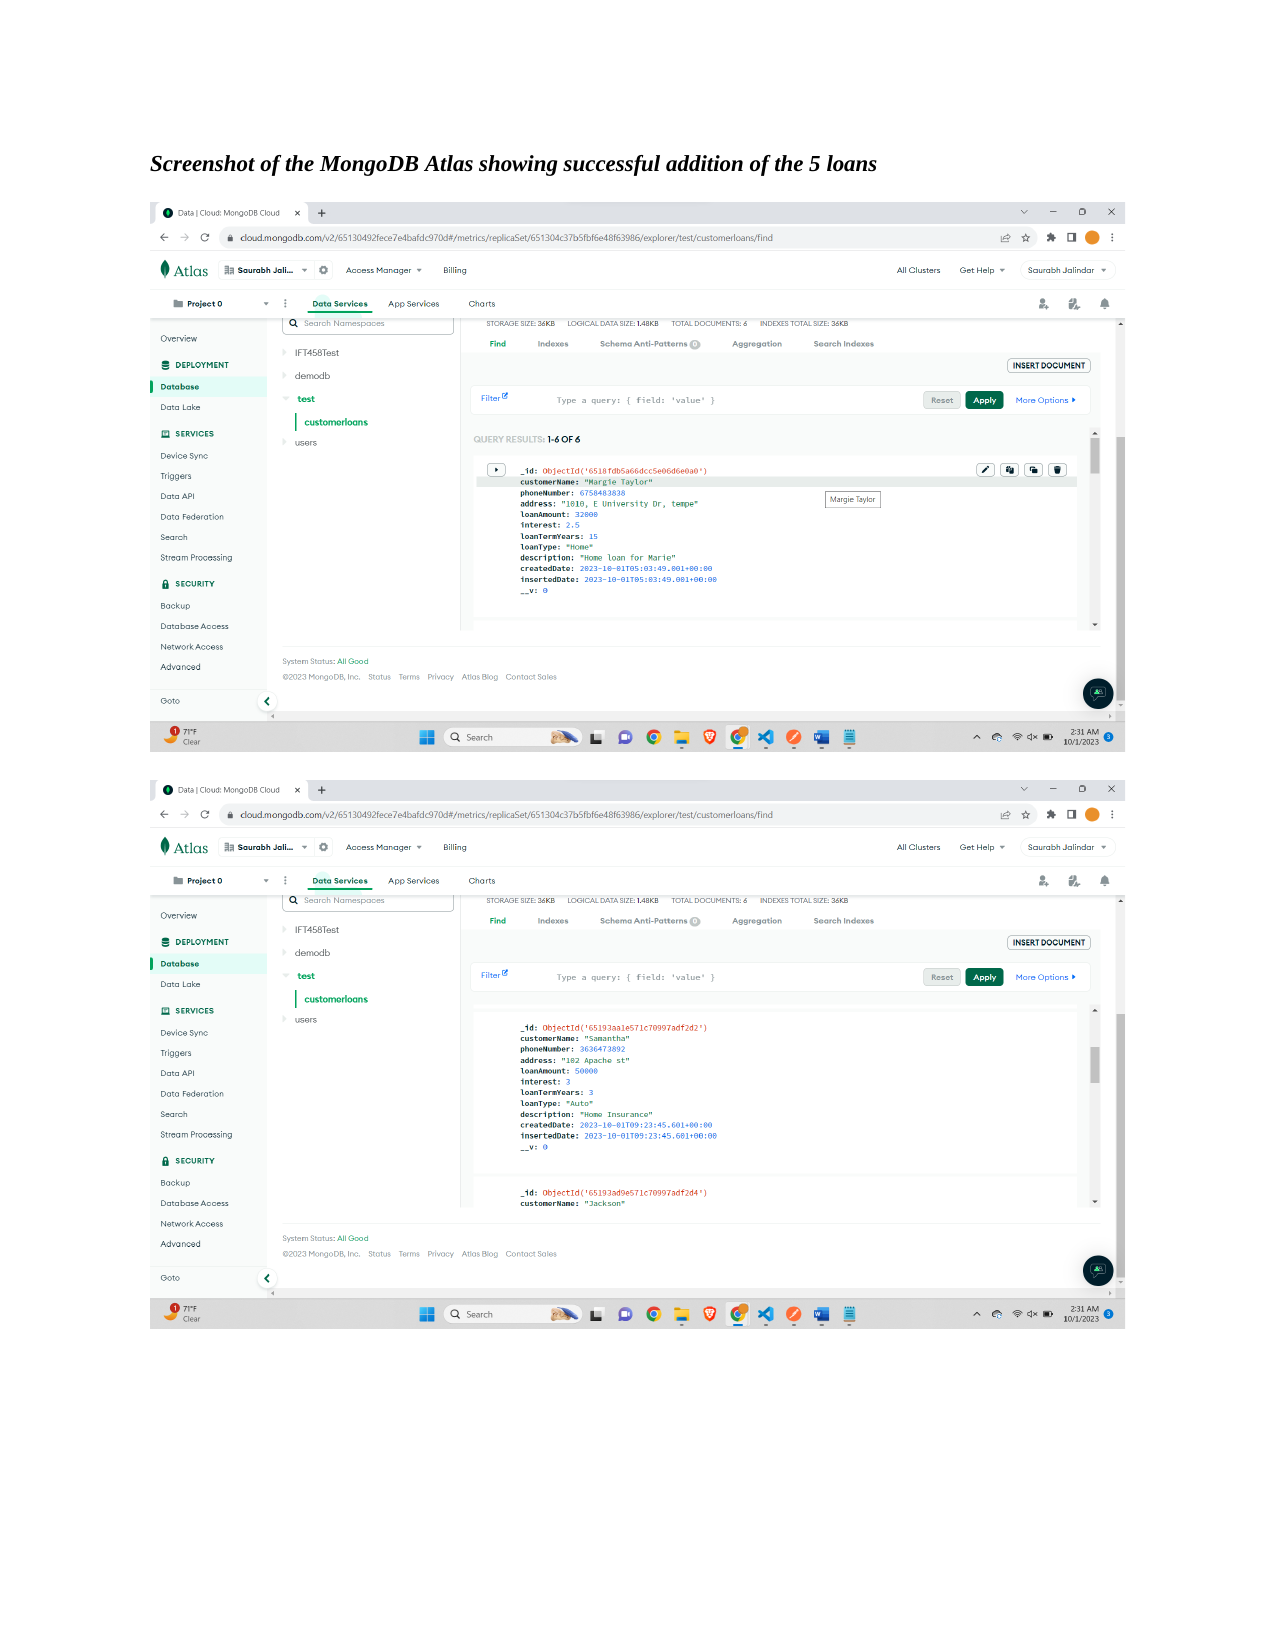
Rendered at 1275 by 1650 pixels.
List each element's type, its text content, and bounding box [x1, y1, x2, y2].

picture [150, 780, 1125, 1329]
text Screenshot of the MongoDB Atlas showing successful addition of the 5 loans [150, 150, 1125, 176]
picture [150, 202, 1125, 752]
